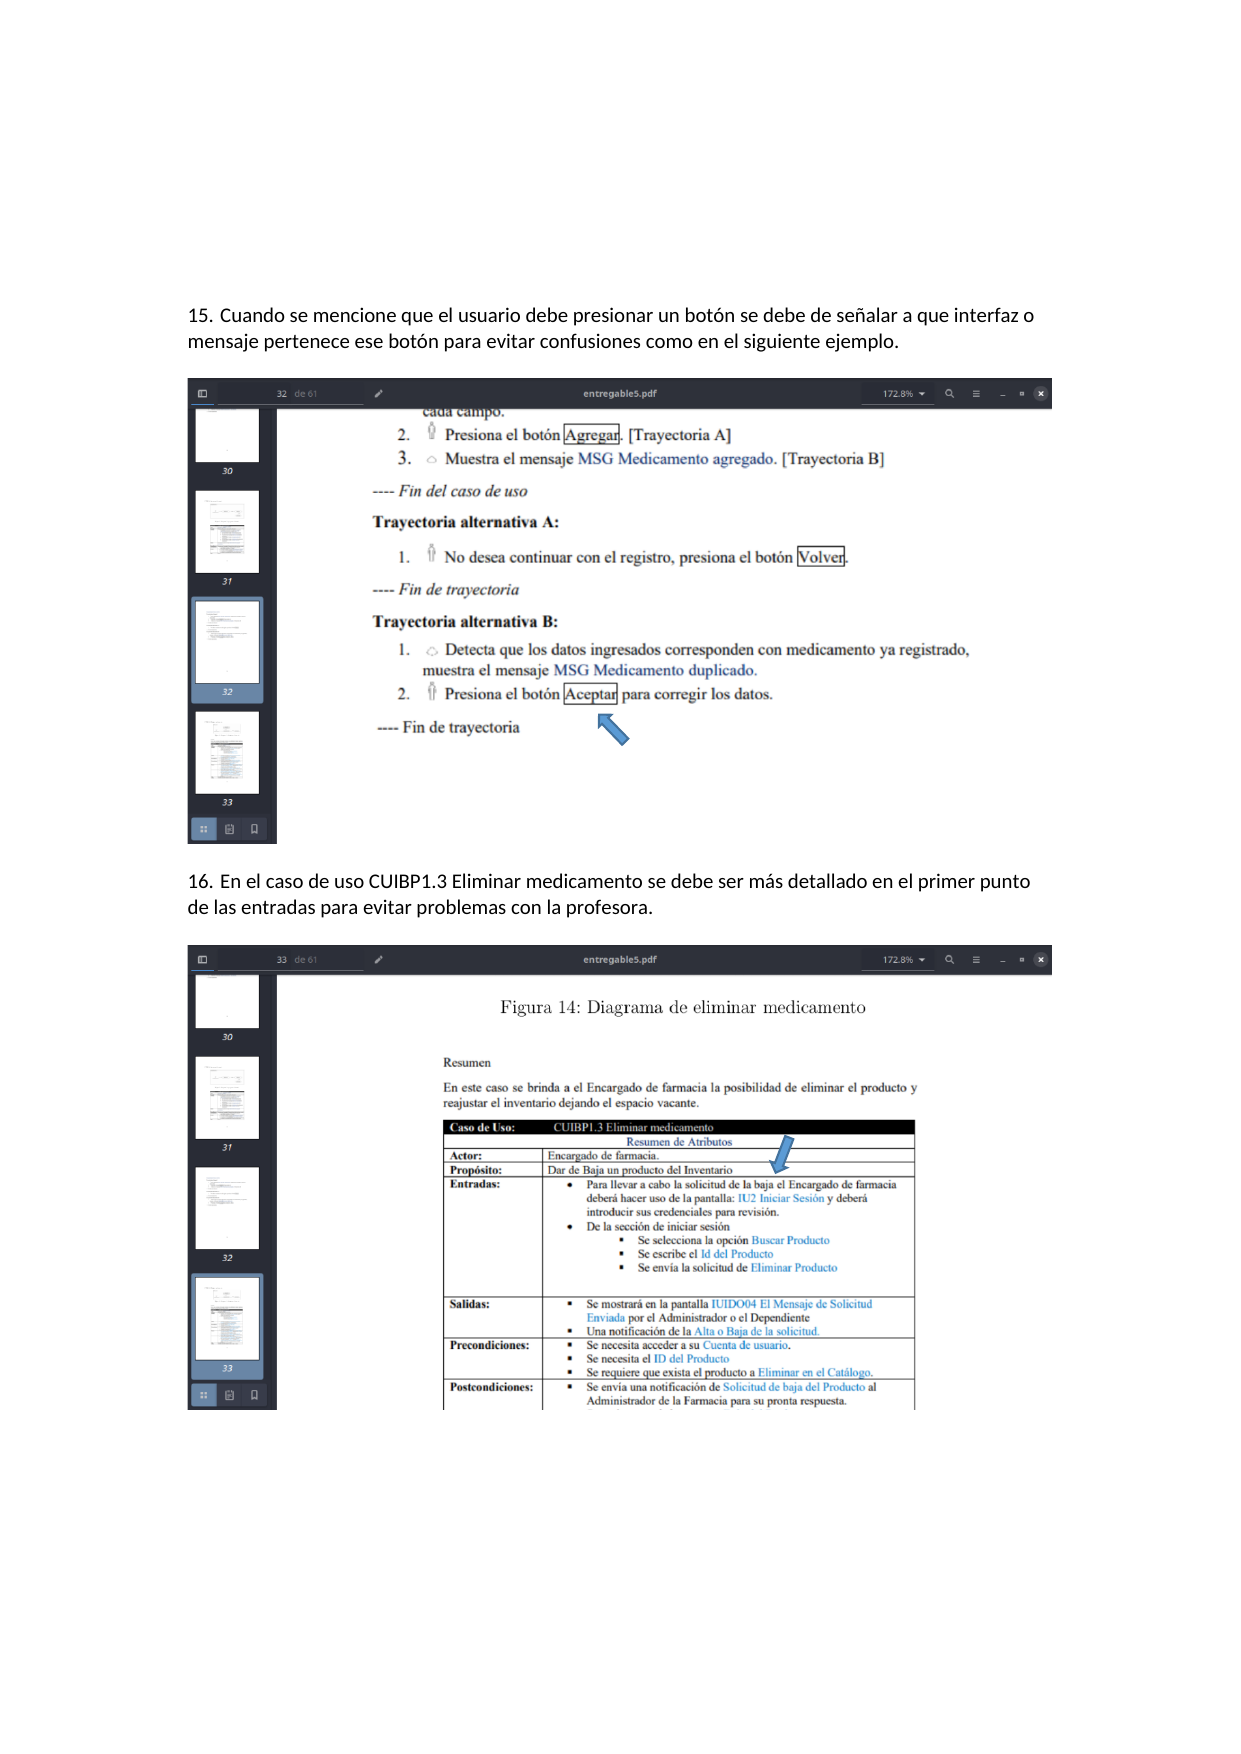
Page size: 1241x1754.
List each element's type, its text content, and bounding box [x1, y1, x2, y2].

list Cuando se mencione que el usuario debe presionar un botón se debe de señalar a que interfaz o mensaje pertenece ese botón para evitar confusiones como en el siguiente ejemplo. [187, 302, 1053, 353]
picture [187, 945, 1052, 1410]
picture [187, 378, 1052, 844]
list En el caso de uso CUIBP1.3 Eliminar medicamento se debe ser más detallado en el primer punto de las entradas para evitar problemas con la profesora. [187, 869, 1053, 919]
